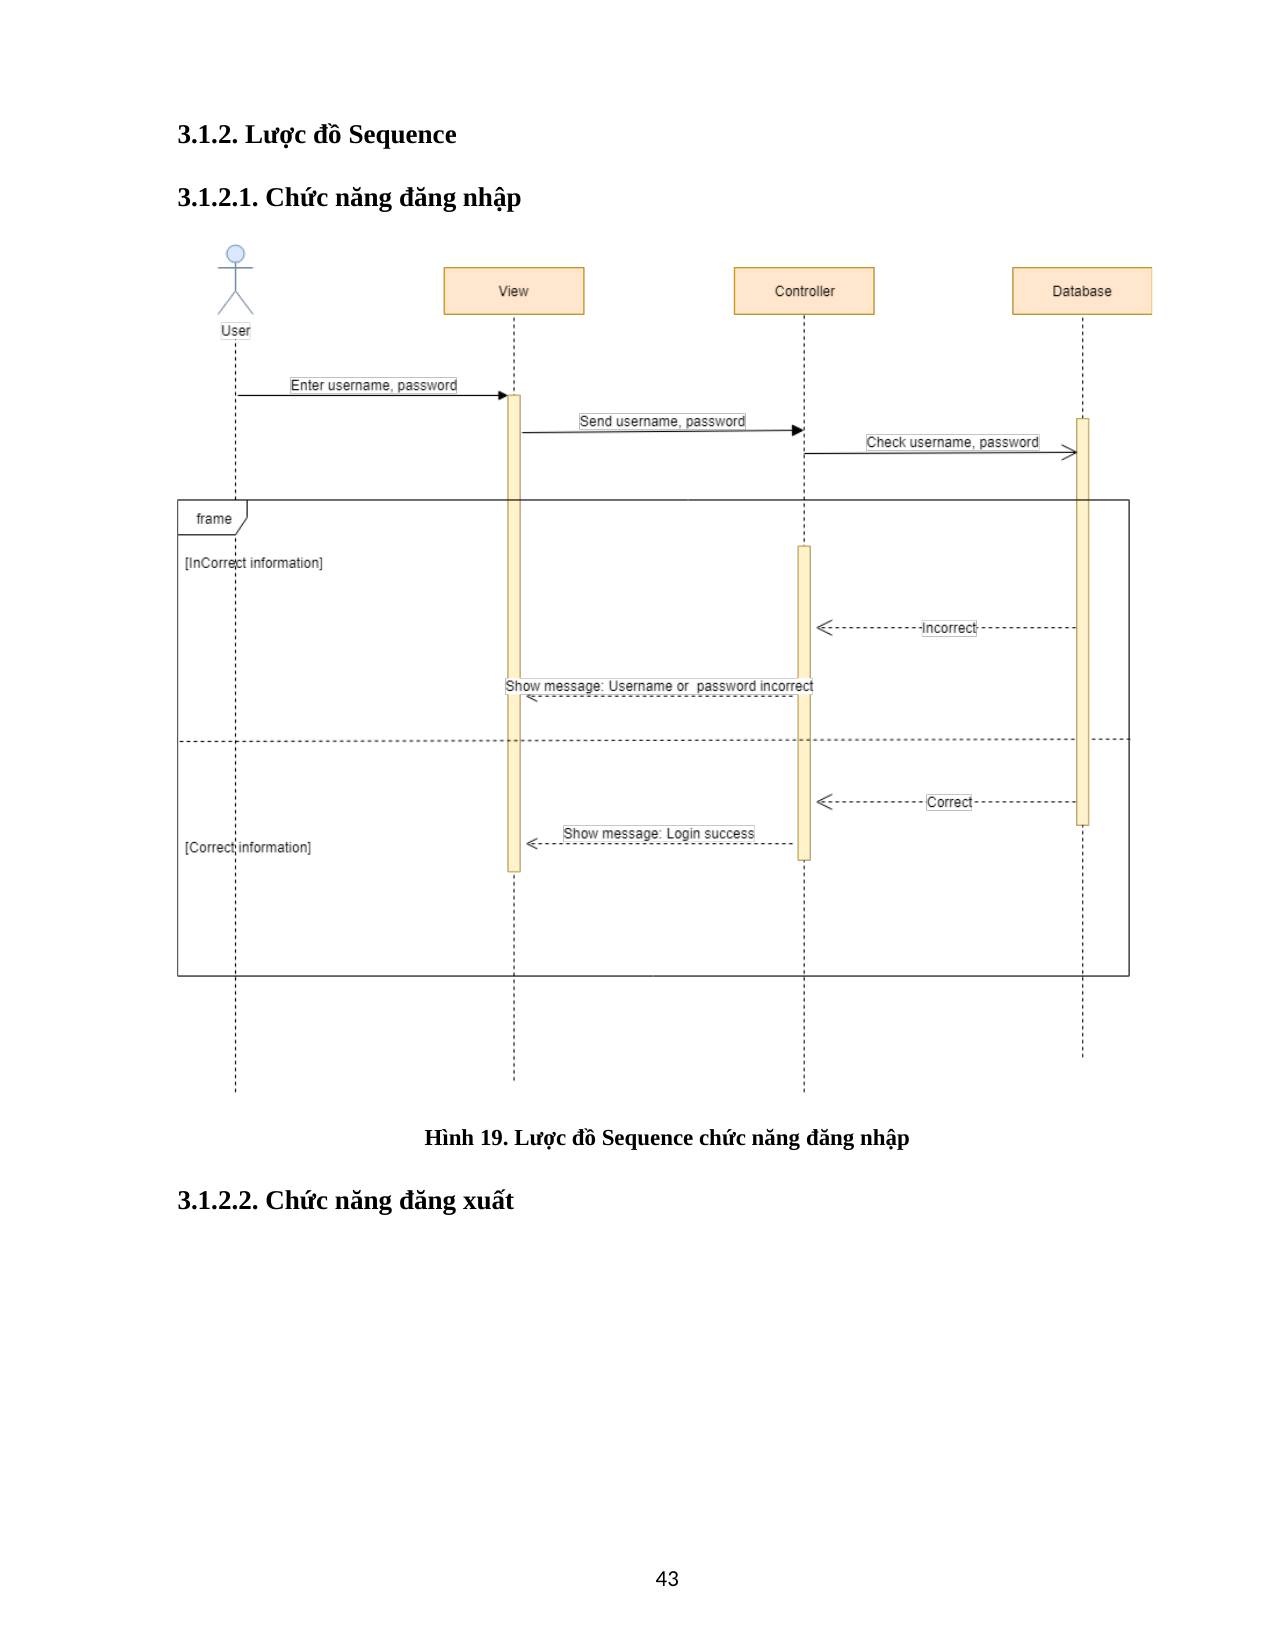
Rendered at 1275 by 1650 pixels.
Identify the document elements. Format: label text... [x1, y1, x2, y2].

text 3.1.2. Lược đồ Sequence [177, 118, 1157, 149]
text 3.1.2.1. Chức năng đăng nhập [177, 181, 1157, 213]
picture [177, 244, 1153, 1094]
text 3.1.2.2. Chức năng đăng xuất [177, 1184, 1157, 1216]
